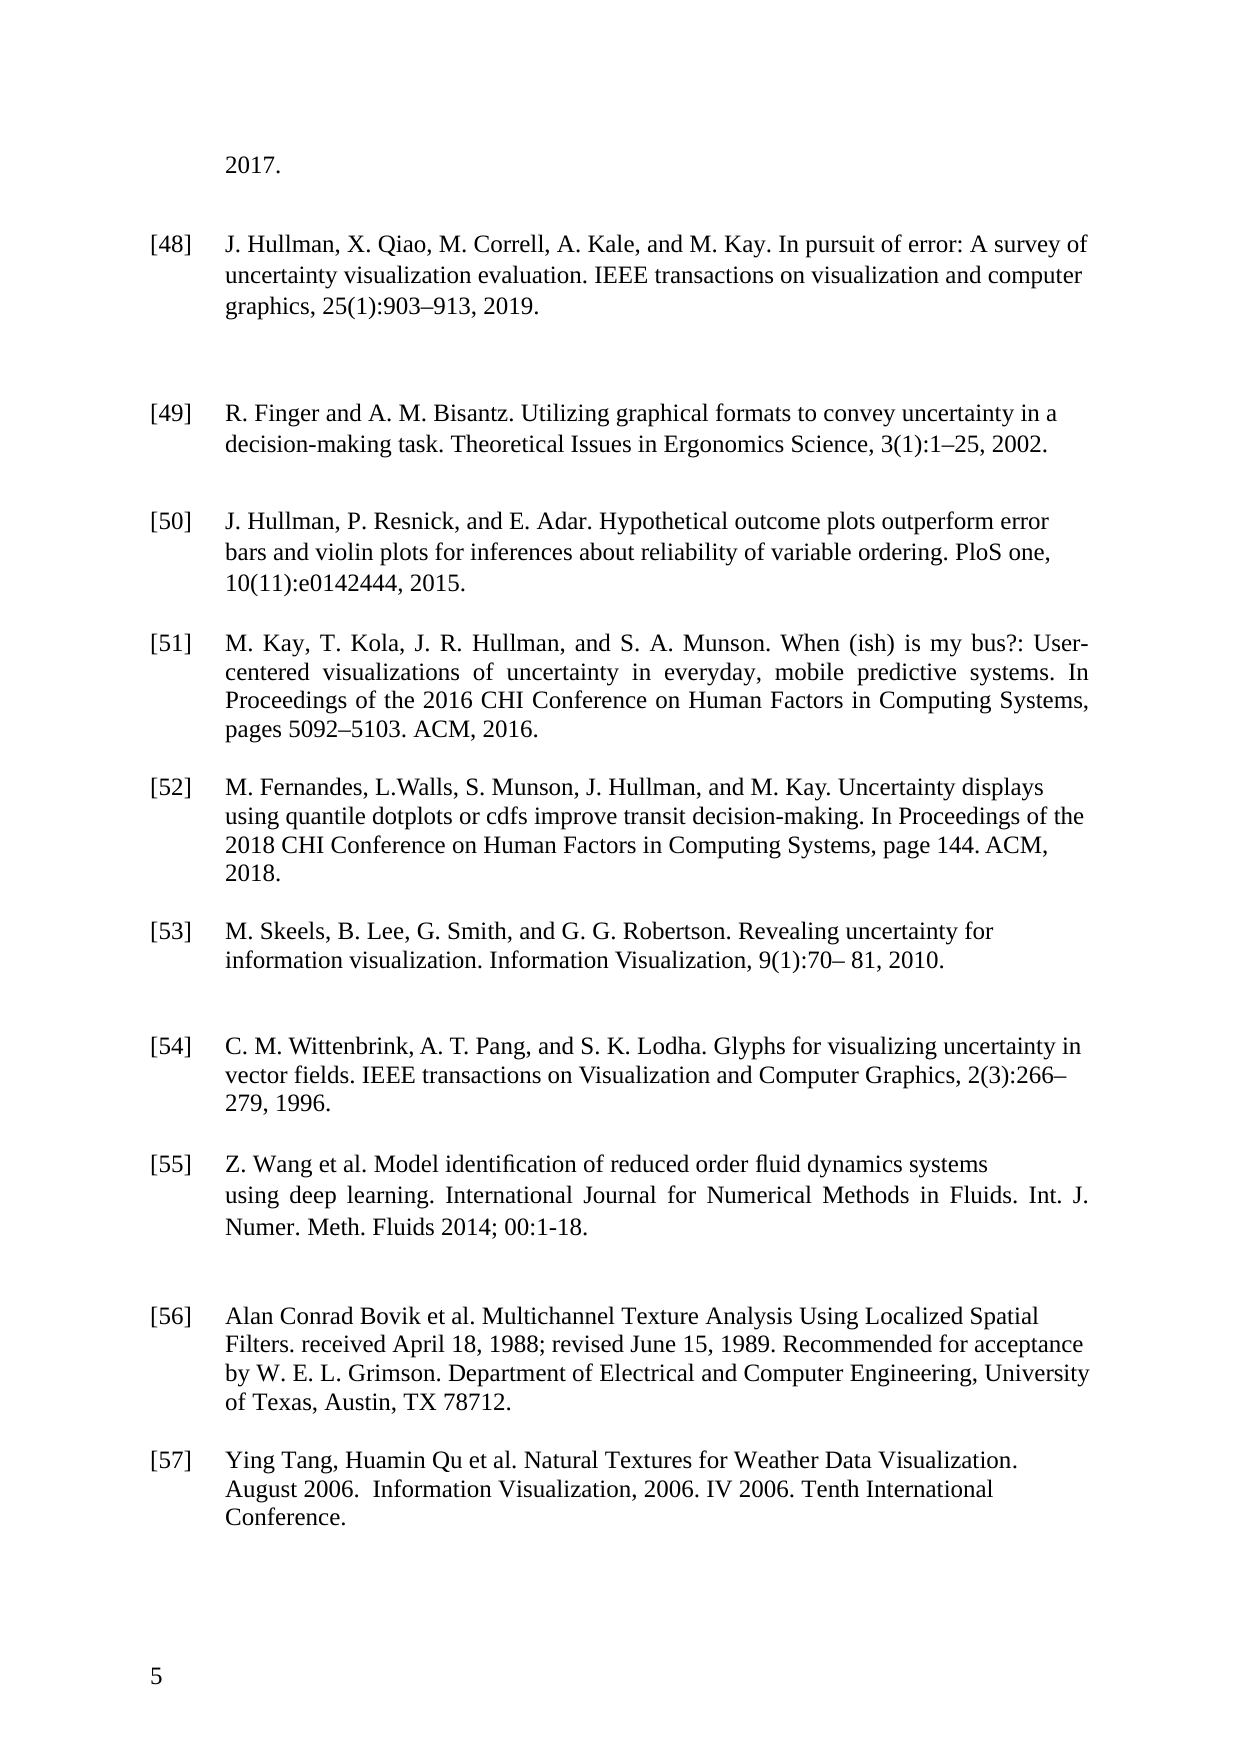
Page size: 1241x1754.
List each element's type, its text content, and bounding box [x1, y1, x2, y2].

subtitle [53] M. Skeels, B. Lee, G. Smith, and G. G. Robertson. Revealing uncertainty for information visualization. Information Visualization, 9(1):70– 81, 2010. [150, 916, 1090, 1031]
subtitle [54] C. M. Wittenbrink, A. T. Pang, and S. K. Lodha. Glyphs for visualizing uncertainty in vector fields. IEEE transactions on Visualization and Computer Graphics, 2(3):266–279, 1996. [150, 1031, 1090, 1117]
text [48] J. Hullman, X. Qiao, M. Correll, A. Kale, and M. Kay. In pursuit of error: A survey of uncertainty visualization evaluation. IEEE transactions on visualization and computer graphics, 25(1):903–913, 2019. [150, 229, 1090, 351]
text [51] M. Kay, T. Kola, J. R. Hullman, and S. A. Munson. When (ish) is my bus?: User-centered visualizations of uncertainty in everyday, mobile predictive systems. In Proceedings of the 2016 CHI Conference on Human Factors in Computing Systems, pages 5092–5103. ACM, 2016. [150, 628, 1090, 743]
text [50] J. Hullman, P. Resnick, and E. Adar. Hypothetical outcome plots outperform error bars and violin plots for inferences about reliability of variable ordering. PloS one, 10(11):e0142444, 2015. [150, 506, 1090, 597]
text [56] Alan Conrad Bovik et al. Multichannel Texture Analysis Using Localized Spatial Filters. received April 18, 1988; revised June 15, 1989. Recommended for acceptance by W. E. L. Grimson. Department of Electrical and Computer Engineering, University of Texas, Austin, TX 78712. [150, 1301, 1090, 1416]
text using deep learning. International Journal for Numerical Methods in Fluids. Int. J. Numer. [225, 1180, 1090, 1243]
subtitle [52] M. Fernandes, L.Walls, S. Munson, J. Hullman, and M. Kay. Uncertainty displays using quantile dotplots or cdfs improve transit decision-making. In Proceedings of the 2018 CHI Conference on Human Factors in Computing Systems, page 144. ACM, 2018. [150, 772, 1090, 887]
text [57] Ying Tang, Huamin Qu et al. Natural Textures for Weather Data Visualization. August 2006. Information Visualization, 2006. IV 2006. Tenth International Conference. [150, 1445, 1090, 1531]
text [55] Z. Wang et al. Model identiﬁcation of reduced order [150, 1146, 1090, 1180]
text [150, 150, 1090, 210]
text [49] R. Finger and A. M. Bisantz. Utilizing graphical formats to convey uncertainty in a decision-making task. Theoretical Issues in Ergonomics Science, 3(1):1–25, 2002. [150, 398, 1090, 458]
